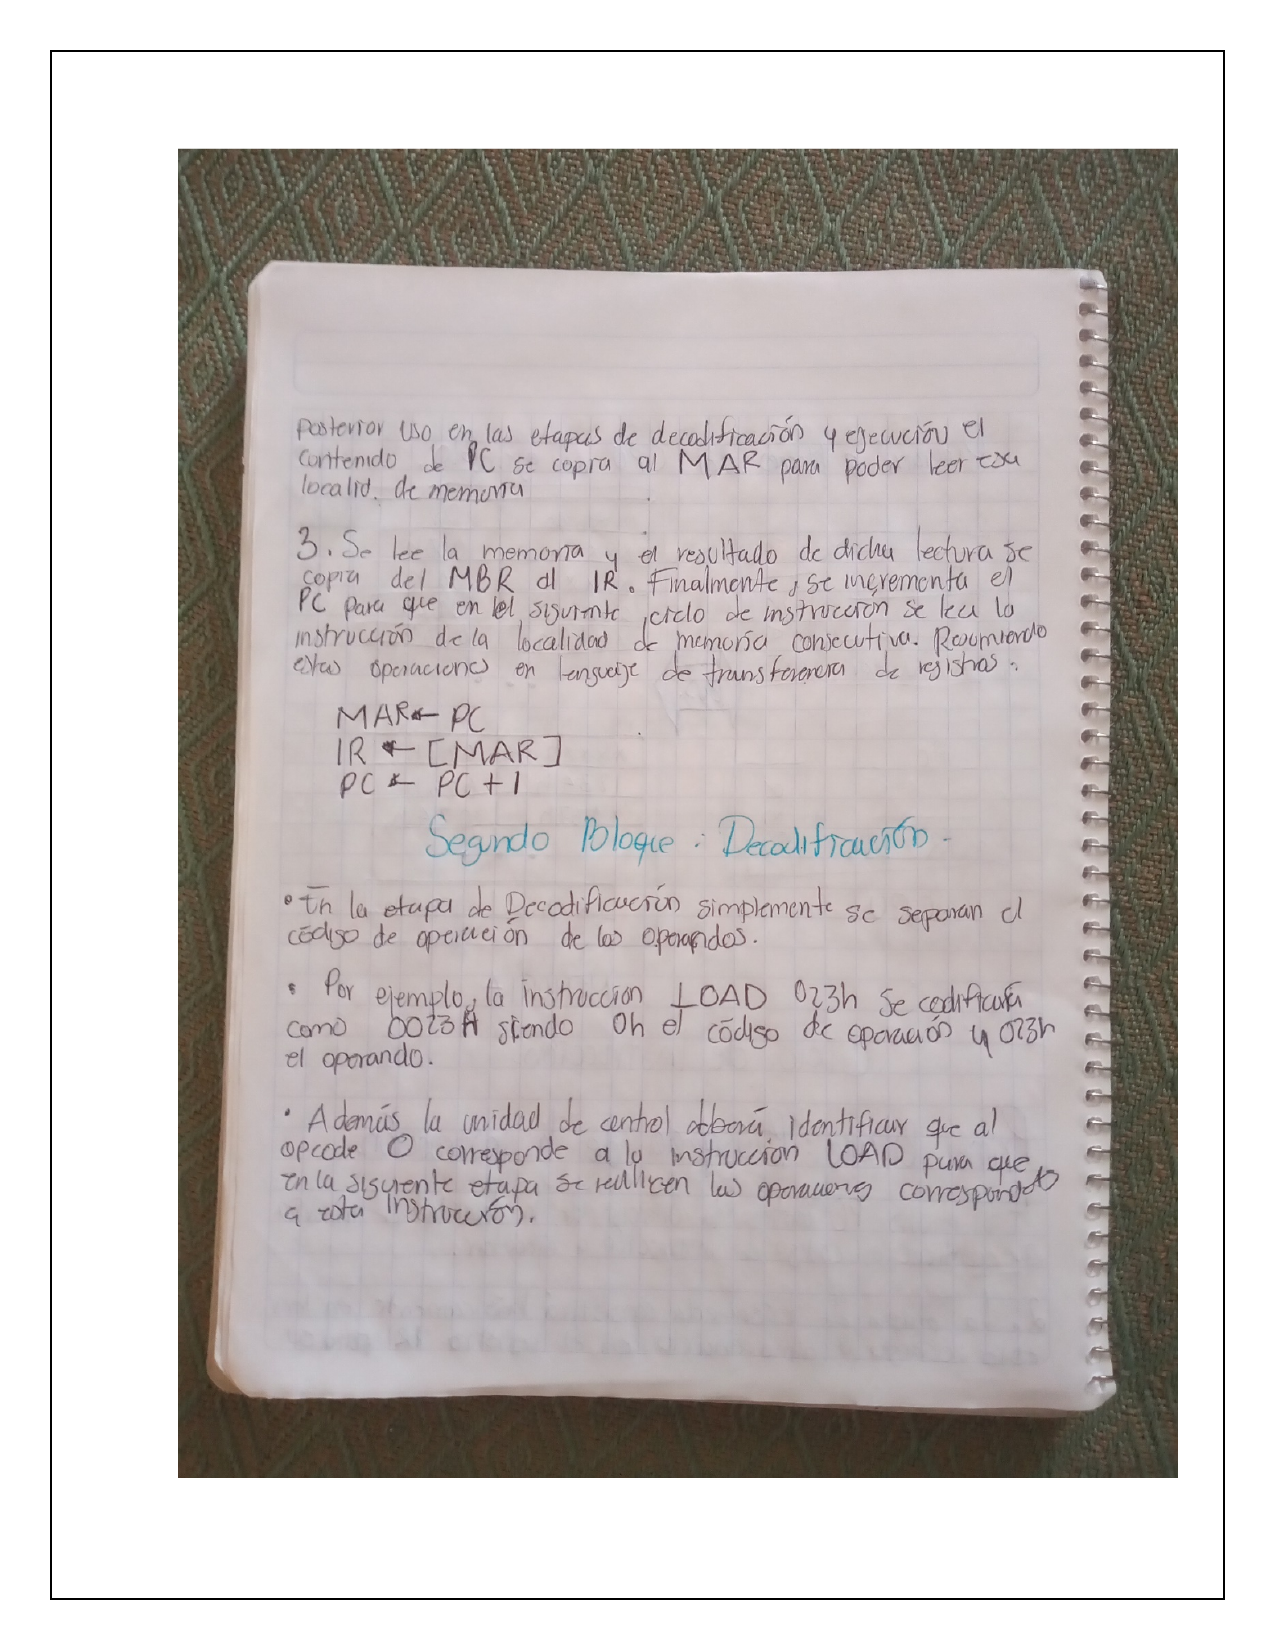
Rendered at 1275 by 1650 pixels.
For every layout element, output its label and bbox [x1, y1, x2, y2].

picture [179, 150, 1177, 1478]
